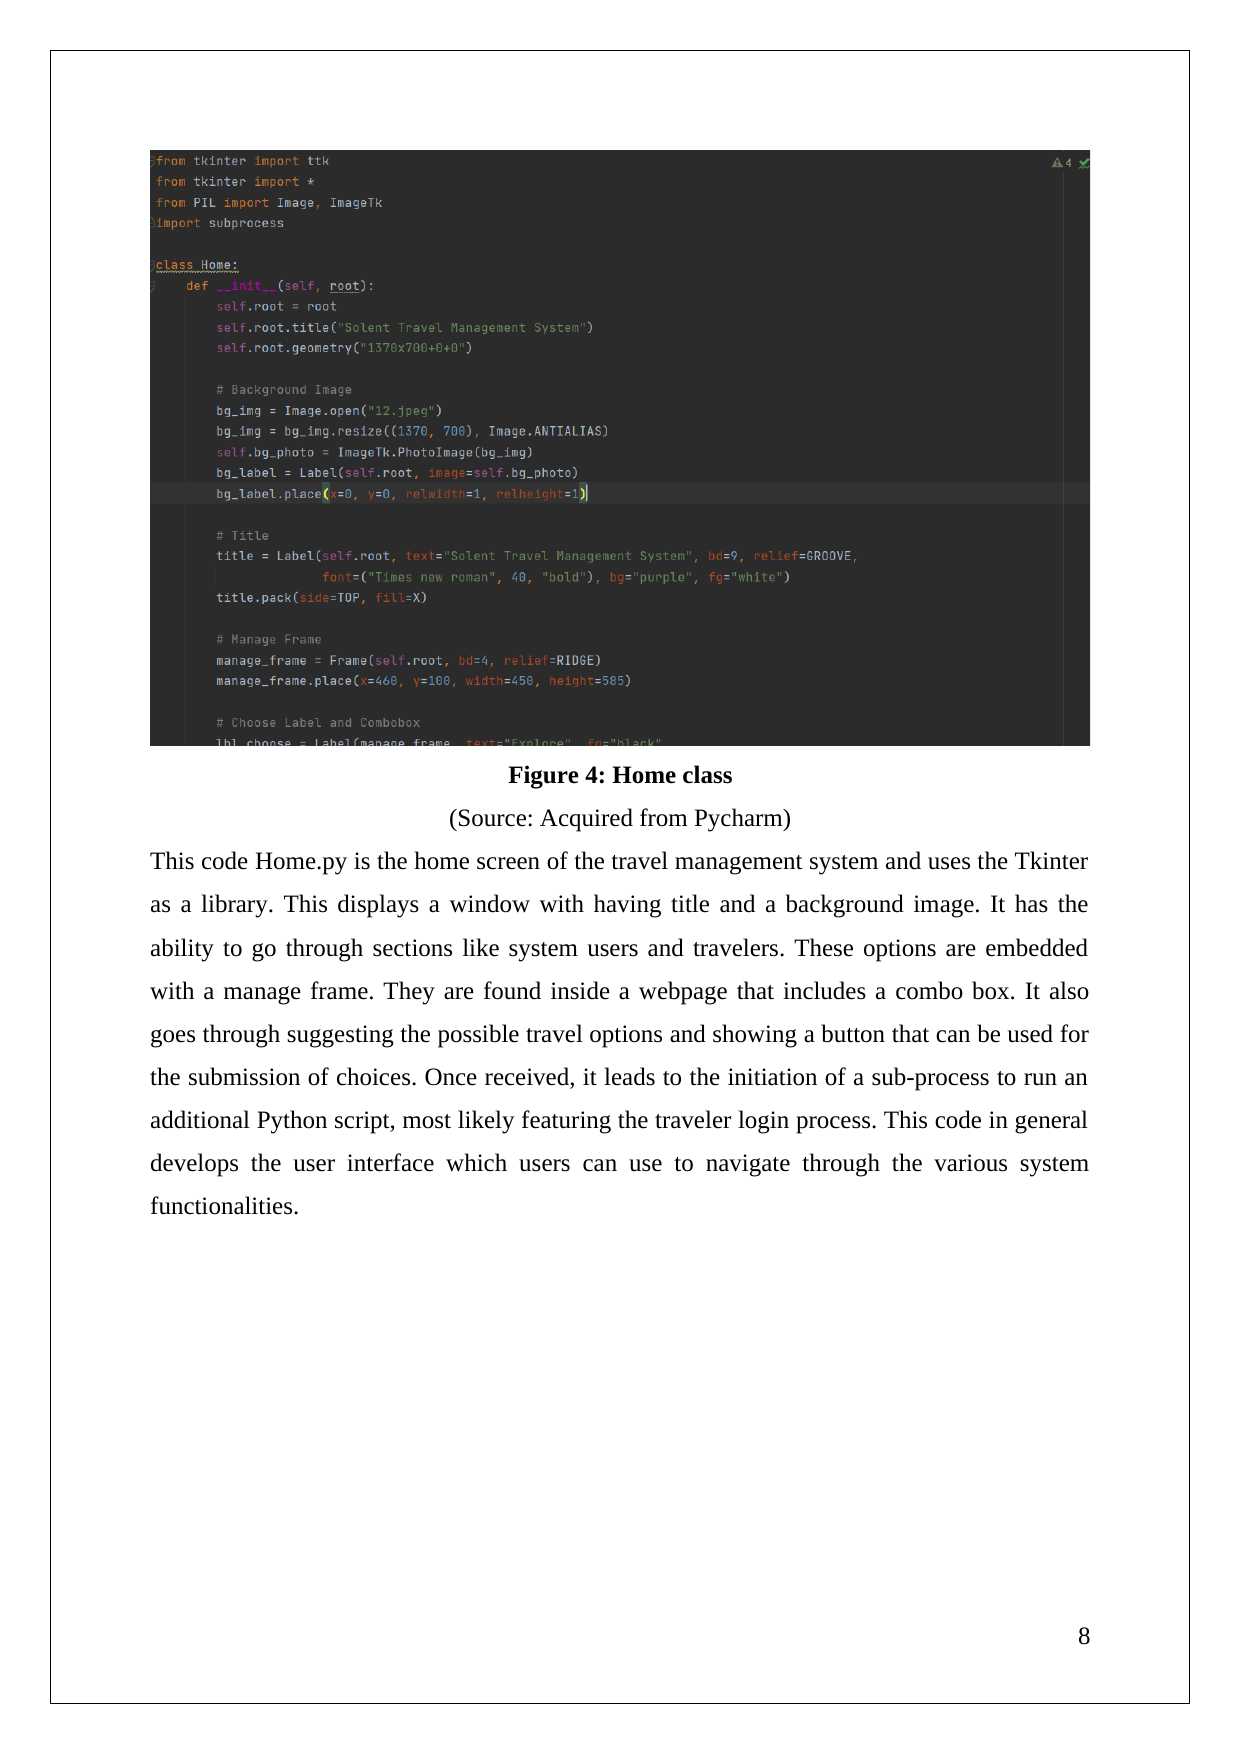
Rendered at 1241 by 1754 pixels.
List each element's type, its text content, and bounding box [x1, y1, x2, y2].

text (Source: Acquired from Pycharm) [150, 803, 1090, 832]
text This code Home.py is the home screen of the travel management system and uses the Tkinter as a library. This displays a window with having title and a background image. It has the ability to go through sections like system users and travelers. These options are embedded with a manage frame. They are found inside a webpage that includes a combo box. It also goes through suggesting the possible travel options and showing a button that can be used for the submission of choices. Once received, it leads to the initiation of a sub-process to run an additional Python script, most likely featuring the traveler login process. This code in general develops the user interface which users can use to navigate through the various system functionalities. [150, 846, 1090, 1220]
picture [150, 150, 1091, 746]
text Figure 4: Home class [150, 760, 1090, 789]
